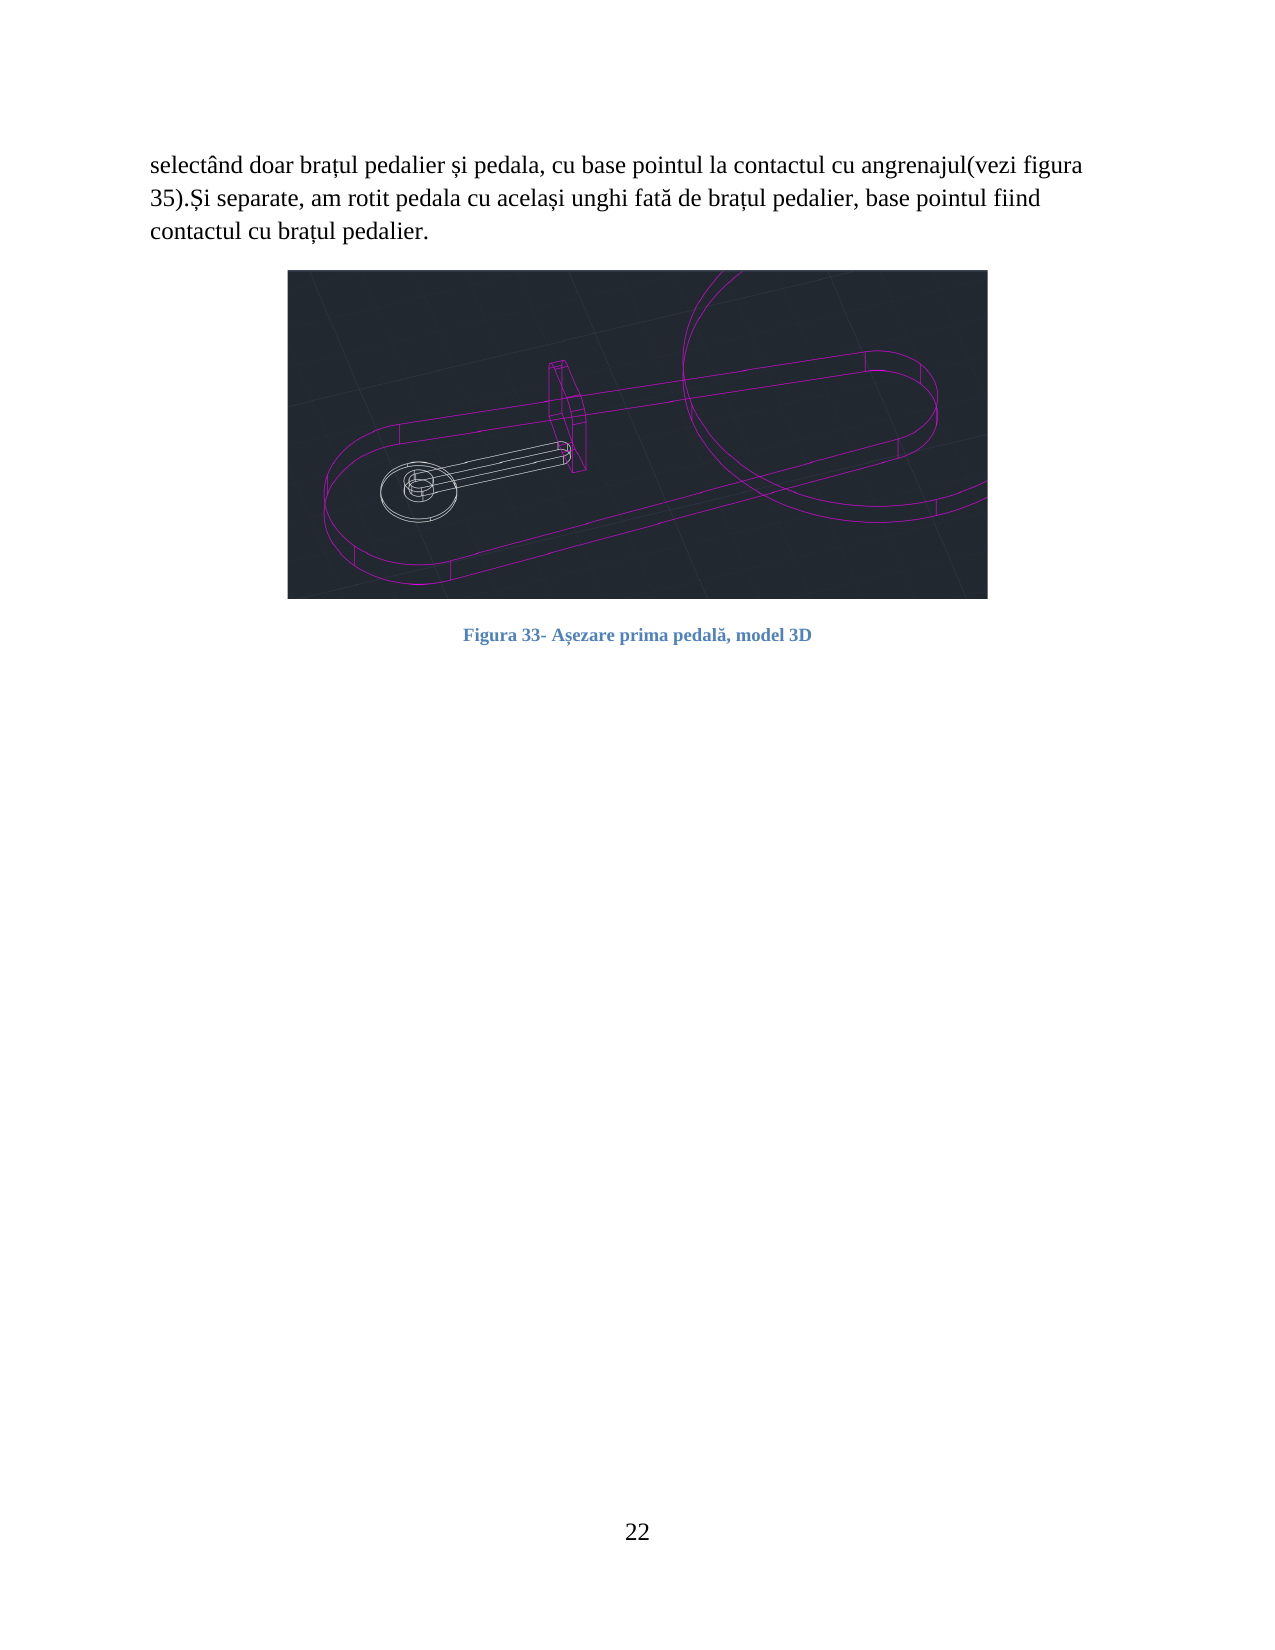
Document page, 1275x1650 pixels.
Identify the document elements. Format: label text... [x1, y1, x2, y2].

text Figura 33- Așezare prima pedală, model 3D [150, 624, 1125, 646]
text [150, 150, 1125, 245]
picture [287, 270, 988, 599]
